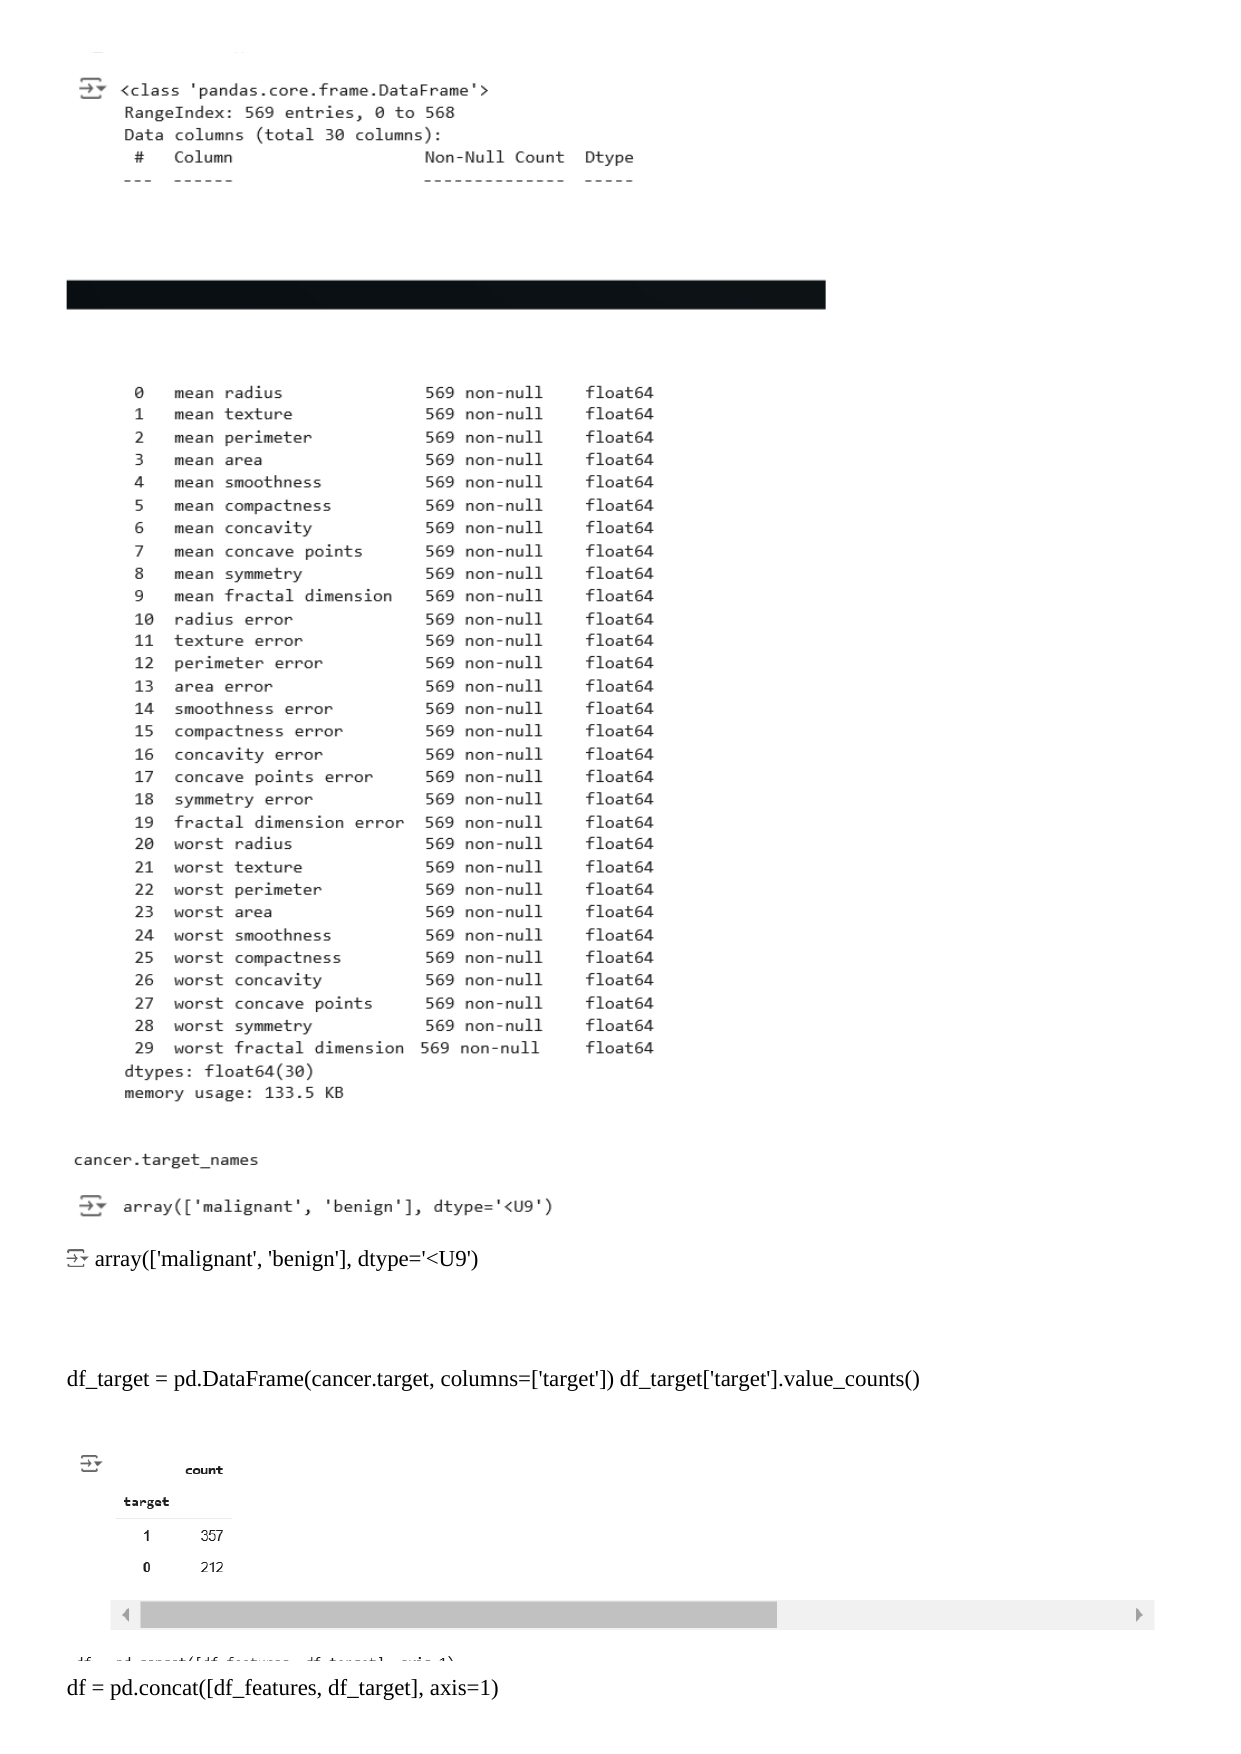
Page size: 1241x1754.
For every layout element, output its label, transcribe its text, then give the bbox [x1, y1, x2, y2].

text array(['malignant', 'benign'], dtype='<U9') [67, 1245, 1192, 1273]
text df = pd.concat([df_features, df_target], axis=1) [67, 1661, 1192, 1700]
picture [66, 1249, 89, 1267]
picture [66, 52, 826, 1232]
picture [66, 1444, 1192, 1661]
text df_target = pd.DataFrame(cancer.target, columns=['target']) df_target['target'].value_counts() [67, 1365, 1192, 1392]
